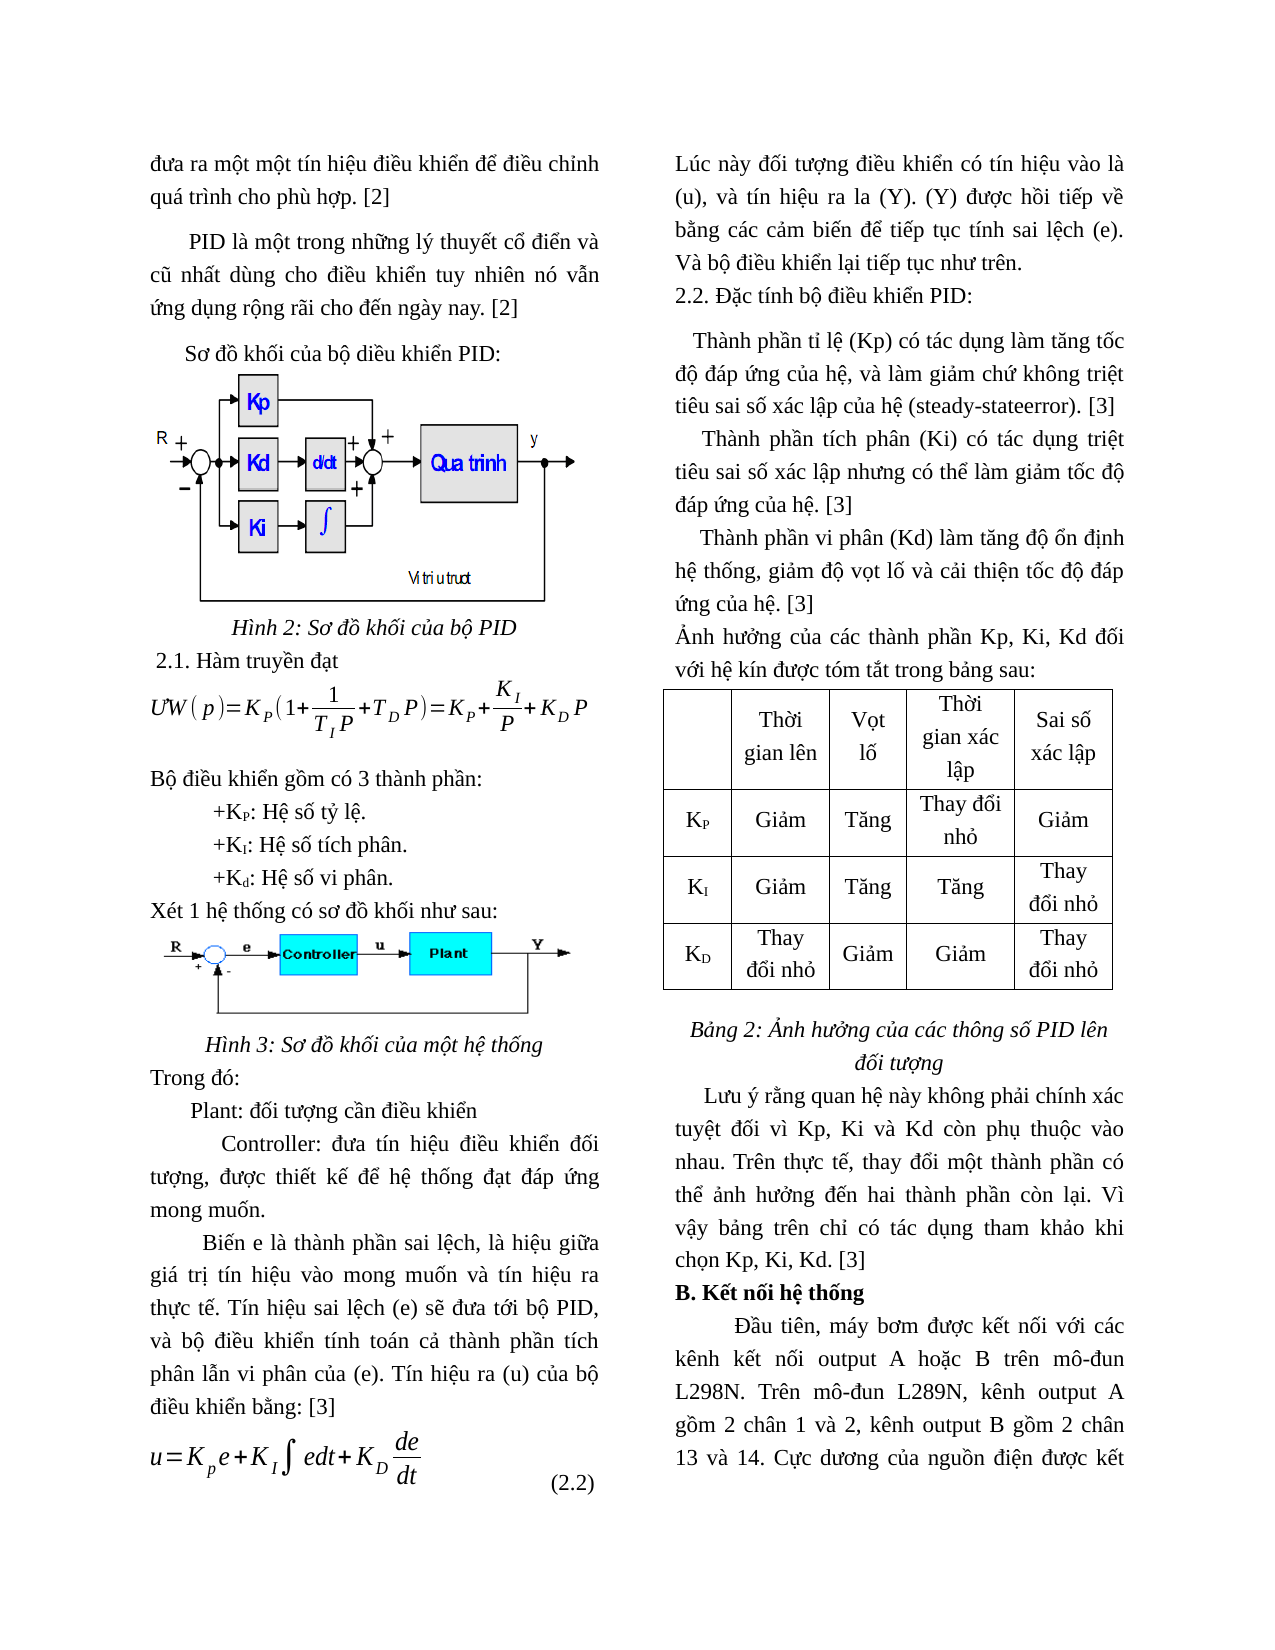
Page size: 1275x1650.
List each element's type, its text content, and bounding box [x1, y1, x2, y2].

table_cell Giảm [1015, 790, 1112, 856]
text +Kd: Hệ số vi phân. [150, 864, 600, 890]
text (2.2) [150, 1426, 600, 1496]
text Biến e là thành phần sai lệch, là hiệu giữa giá trị tín hiệu vào mong muốn và tín hiệu ra thực tế. Tín hiệu sai lệch (e) sẽ đưa tới bộ PID, và bộ điều khiển tính toán cả thành phần tích phân lẫn vi phân của (e). Tín hiệu ra (u) của bộ điều khiển bằng: [150, 1229, 600, 1419]
table_header Thời gian lên [732, 690, 829, 789]
text Controller: đưa tín hiệu điều khiển đối tượng, được thiết kế để hệ thống đạt đáp ứng mong muốn. [150, 1130, 600, 1222]
picture [150, 372, 581, 608]
text Sơ đồ khối của bộ diều khiển PID: [150, 339, 600, 366]
table_cell Giảm [732, 790, 829, 856]
table_cell KI [664, 857, 731, 922]
text PID là một trong những lý thuyết cổ điển và cũ nhất dùng cho điều khiển tuy nhiên nó vẫn ứng dụng rộng rãi cho đến ngày nay. [150, 228, 600, 321]
text 2.1. Hàm truyền đạt [150, 647, 600, 747]
text Xét 1 hệ thống có sơ đồ khối như sau: [150, 897, 600, 923]
table_header Vọt lố [830, 690, 906, 789]
table_cell Tăng [907, 857, 1014, 922]
table_cell Thay đổi nhỏ [1015, 857, 1112, 922]
text Plant: đối tượng cần điều khiển [150, 1097, 600, 1123]
text Thành phần tích phân (Ki) có tác dụng triệt tiêu sai số xác lập nhưng có thể làm giảm tốc độ đáp ứng của hệ. [675, 426, 1125, 518]
table_cell Tăng [830, 857, 906, 922]
table_cell Giảm [907, 924, 1014, 989]
text Thành phần tỉ lệ (Kp) có tác dụng làm tăng tốc độ đáp ứng của hệ, và làm giảm chứ không triệt tiêu sai số xác lập của hệ (steady-stateerror). [675, 327, 1125, 419]
text Lưu ý rằng quan hệ này không phải chính xác tuyệt đối vì Kp, Ki và Kd còn phụ thuộc vào nhau. Trên thực tế, thay đổi một thành phần có thể ảnh hưởng đến hai thành phần còn lại. Vì vậy bảng trên chỉ có tác dụng tham khảo khi chọn Kp, Ki, Kd. [675, 1082, 1125, 1273]
text Trong đó: [150, 1064, 600, 1090]
text B. Kết nối hệ thống [675, 1279, 1125, 1306]
picture [150, 930, 581, 1025]
text 2.2. Đặc tính bộ điều khiển PID: [675, 282, 1125, 308]
text Ảnh hưởng của các thành phần Kp, Ki, Kd đối với hệ kín được tóm tắt trong bảng sau: [675, 623, 1125, 682]
text Bảng 2: Ảnh hưởng của các thông số PID lên đối tượng [675, 701, 1125, 1075]
text +KP: Hệ số tỷ lệ. [150, 798, 600, 824]
table_cell Tăng [830, 790, 906, 856]
text Hình 3: Sơ đồ khối của một hệ thống [150, 1031, 600, 1057]
table_cell Giảm [830, 924, 906, 989]
table_header Thời gian xác lập [907, 690, 1014, 789]
table_header Sai số xác lập [1015, 690, 1112, 789]
table_cell KP [664, 790, 731, 856]
text +KI: Hệ số tích phân. [150, 831, 600, 857]
text Lúc này đối tượng điều khiển có tín hiệu vào là (u), và tín hiệu ra la (Y). (Y) được hồi tiếp về bằng các cảm biến để tiếp tục tính sai lệch (e). Và bộ điều khiển lại tiếp tục như trên. [675, 150, 1125, 275]
text Hình 2: Sơ đồ khối của bộ PID [150, 614, 600, 641]
table_header [664, 690, 731, 789]
table_cell Thay đổi nhỏ [1015, 924, 1112, 989]
table_cell KD [664, 924, 731, 989]
table_cell Giảm [732, 857, 829, 922]
table_cell Thay đổi nhỏ [732, 924, 829, 989]
text Thành phần vi phân (Kd) làm tăng độ ổn định hệ thống, giảm độ vọt lố và cải thiện tốc độ đáp ứng của hệ. [675, 524, 1125, 616]
table_cell Thay đổi nhỏ [907, 790, 1014, 856]
text Bộ điều khiển gồm có 3 thành phần: [150, 765, 600, 792]
